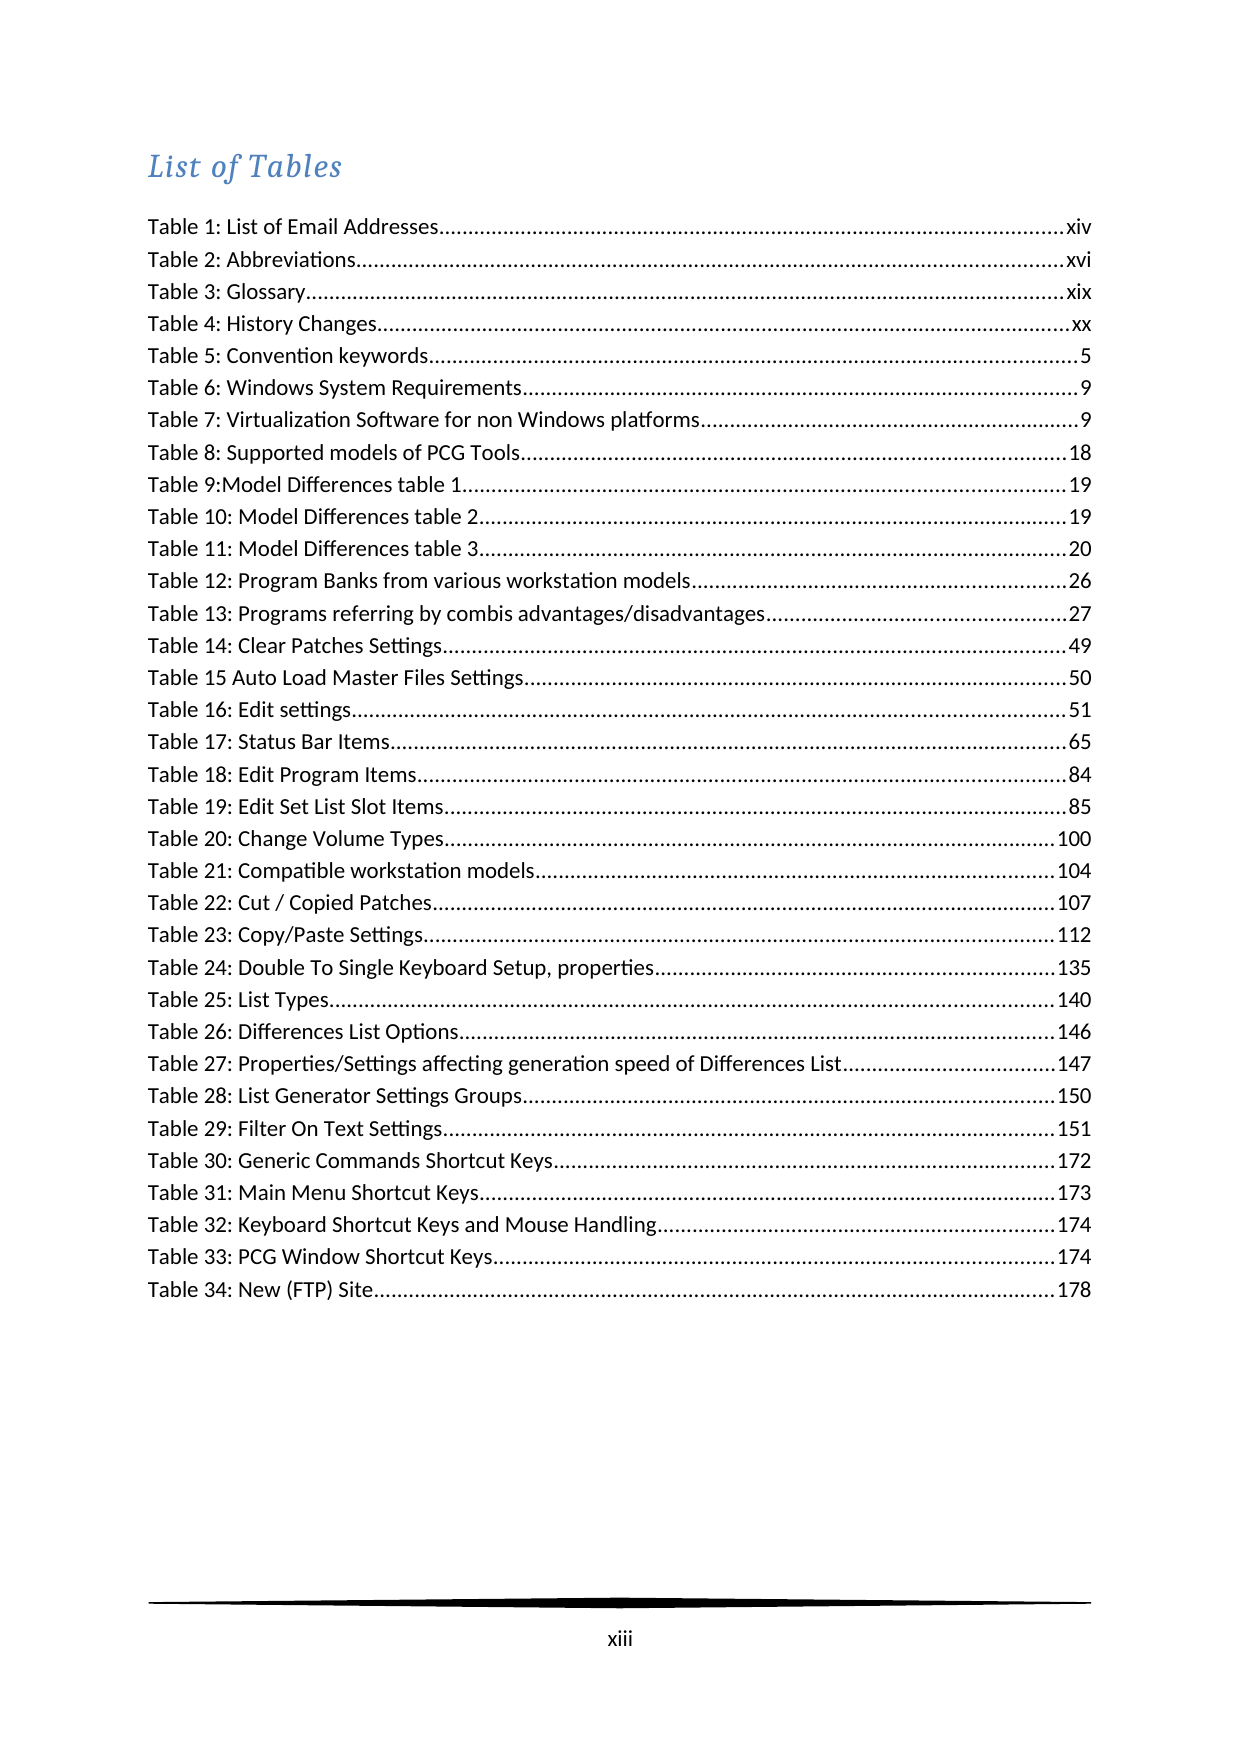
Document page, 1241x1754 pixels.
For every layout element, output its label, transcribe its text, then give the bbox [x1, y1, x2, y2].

text Table 7: Virtualization Software for non Windows platforms 9 [148, 406, 1093, 434]
text Table 21: Compatible workstation models 104 [148, 856, 1093, 884]
text Table 24: Double To Single Keyboard Setup, properties 135 [148, 953, 1093, 981]
text Table 22: Cut / Copied Patches 107 [148, 888, 1093, 916]
text Table 30: Generic Commands Shortcut Keys 172 [148, 1146, 1093, 1174]
text Table 32: Keyboard Shortcut Keys and Mouse Handling 174 [148, 1210, 1093, 1238]
text Table 15 Auto Load Master Files Settings 50 [148, 663, 1093, 691]
text Table 13: Programs referring by combis advantages/disadvantages 27 [148, 599, 1093, 627]
text Table 31: Main Menu Shortcut Keys 173 [148, 1178, 1093, 1206]
text Table 33: PCG Window Shortcut Keys 174 [148, 1242, 1093, 1271]
text Table 20: Change Volume Types 100 [148, 824, 1093, 852]
text Table 6: Windows System Requirements 9 [148, 373, 1093, 401]
text Table 26: Differences List Options 146 [148, 1017, 1093, 1045]
text Table 17: Status Bar Items 65 [148, 727, 1093, 756]
text Table 23: Copy/Paste Settings 112 [148, 921, 1093, 949]
text Table 34: New (FTP) Site 178 [148, 1275, 1093, 1303]
text Table 16: Edit settings 51 [148, 695, 1093, 723]
text Table 11: Model Differences table 3 20 [148, 534, 1093, 562]
text Table 2: Abbreviations xvi [148, 245, 1093, 273]
text Table 27: Properties/Settings affecting generation speed of Differences List 147 [148, 1049, 1093, 1077]
text Table 19: Edit Set List Slot Items 85 [148, 792, 1093, 820]
text Table 9:Model Differences table 1 19 [148, 470, 1093, 498]
text Table 4: History Changes xx [148, 309, 1093, 337]
text Table 8: Supported models of PCG Tools 18 [148, 438, 1093, 466]
text Table 3: Glossary xix [148, 277, 1093, 305]
text Table 28: List Generator Settings Groups 150 [148, 1082, 1093, 1109]
text Table 14: Clear Patches Settings 49 [148, 631, 1093, 659]
text Table 1: List of Email Addresses xiv [148, 212, 1093, 241]
text Table 29: Filter On Text Settings 151 [148, 1114, 1093, 1142]
text Table 12: Program Banks from various workstation models 26 [148, 567, 1093, 594]
text Table 25: List Types 140 [148, 985, 1093, 1013]
subtitle List of Tables [148, 148, 1093, 186]
text Table 18: Edit Program Items 84 [148, 760, 1093, 788]
text Table 5: Convention keywords 5 [148, 341, 1093, 369]
text Table 10: Model Differences table 2 19 [148, 502, 1093, 530]
